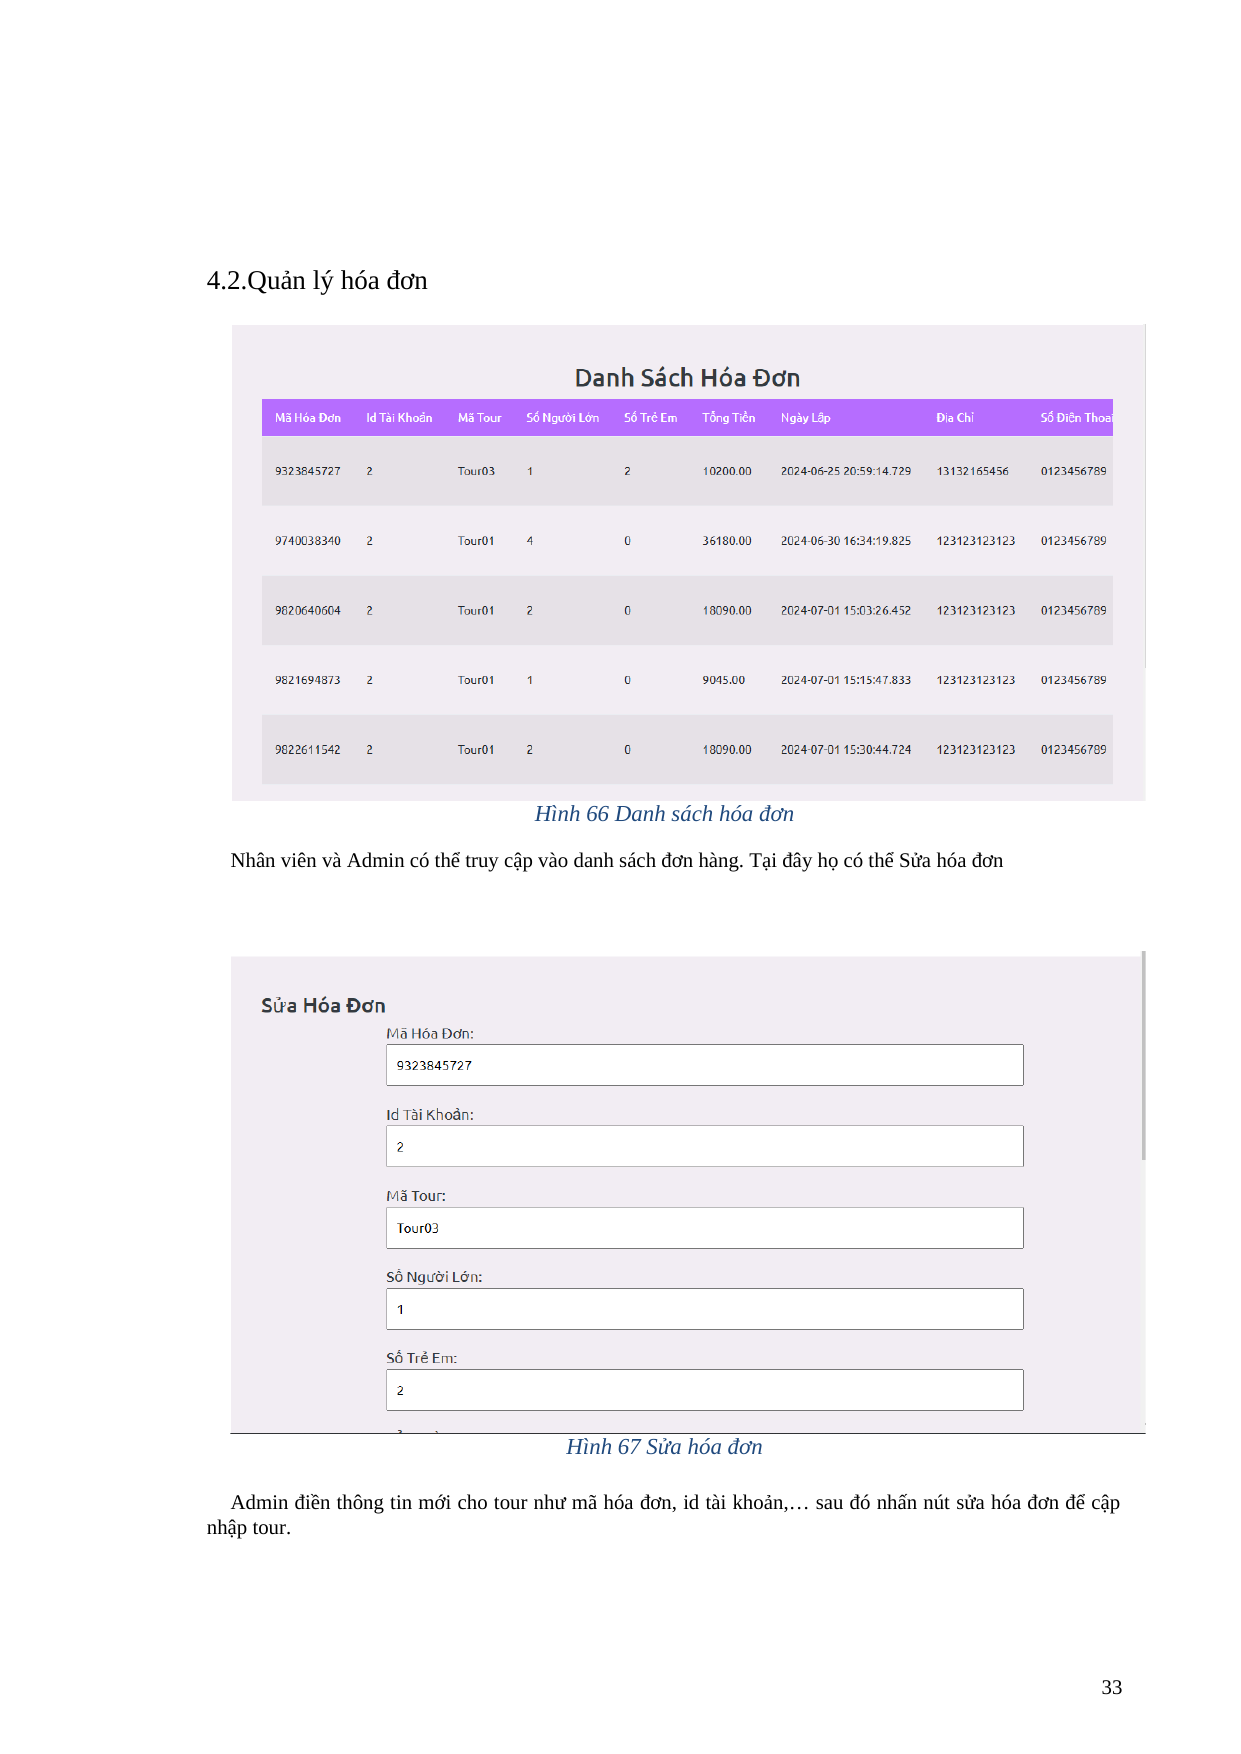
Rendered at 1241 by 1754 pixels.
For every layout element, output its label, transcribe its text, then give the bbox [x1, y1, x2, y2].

text Hình 67 Sửa hóa đơn [207, 1433, 1122, 1459]
picture [230, 951, 1146, 1434]
text Nhân viên và Admin có thể truy cập vào danh sách đơn hàng. Tại đây họ có thể Sửa hóa đơn [207, 847, 1122, 872]
subtitle 4.2.Quản lý hóa đơn [207, 264, 1122, 295]
text Hình 66 Danh sách hóa đơn [207, 800, 1122, 827]
picture [230, 324, 1146, 801]
text Admin điền thông tin mới cho tour như mã hóa đơn, id tài khoản,… sau đó nhấn nút sửa hóa đơn để cập nhập tour. [207, 1489, 1122, 1539]
